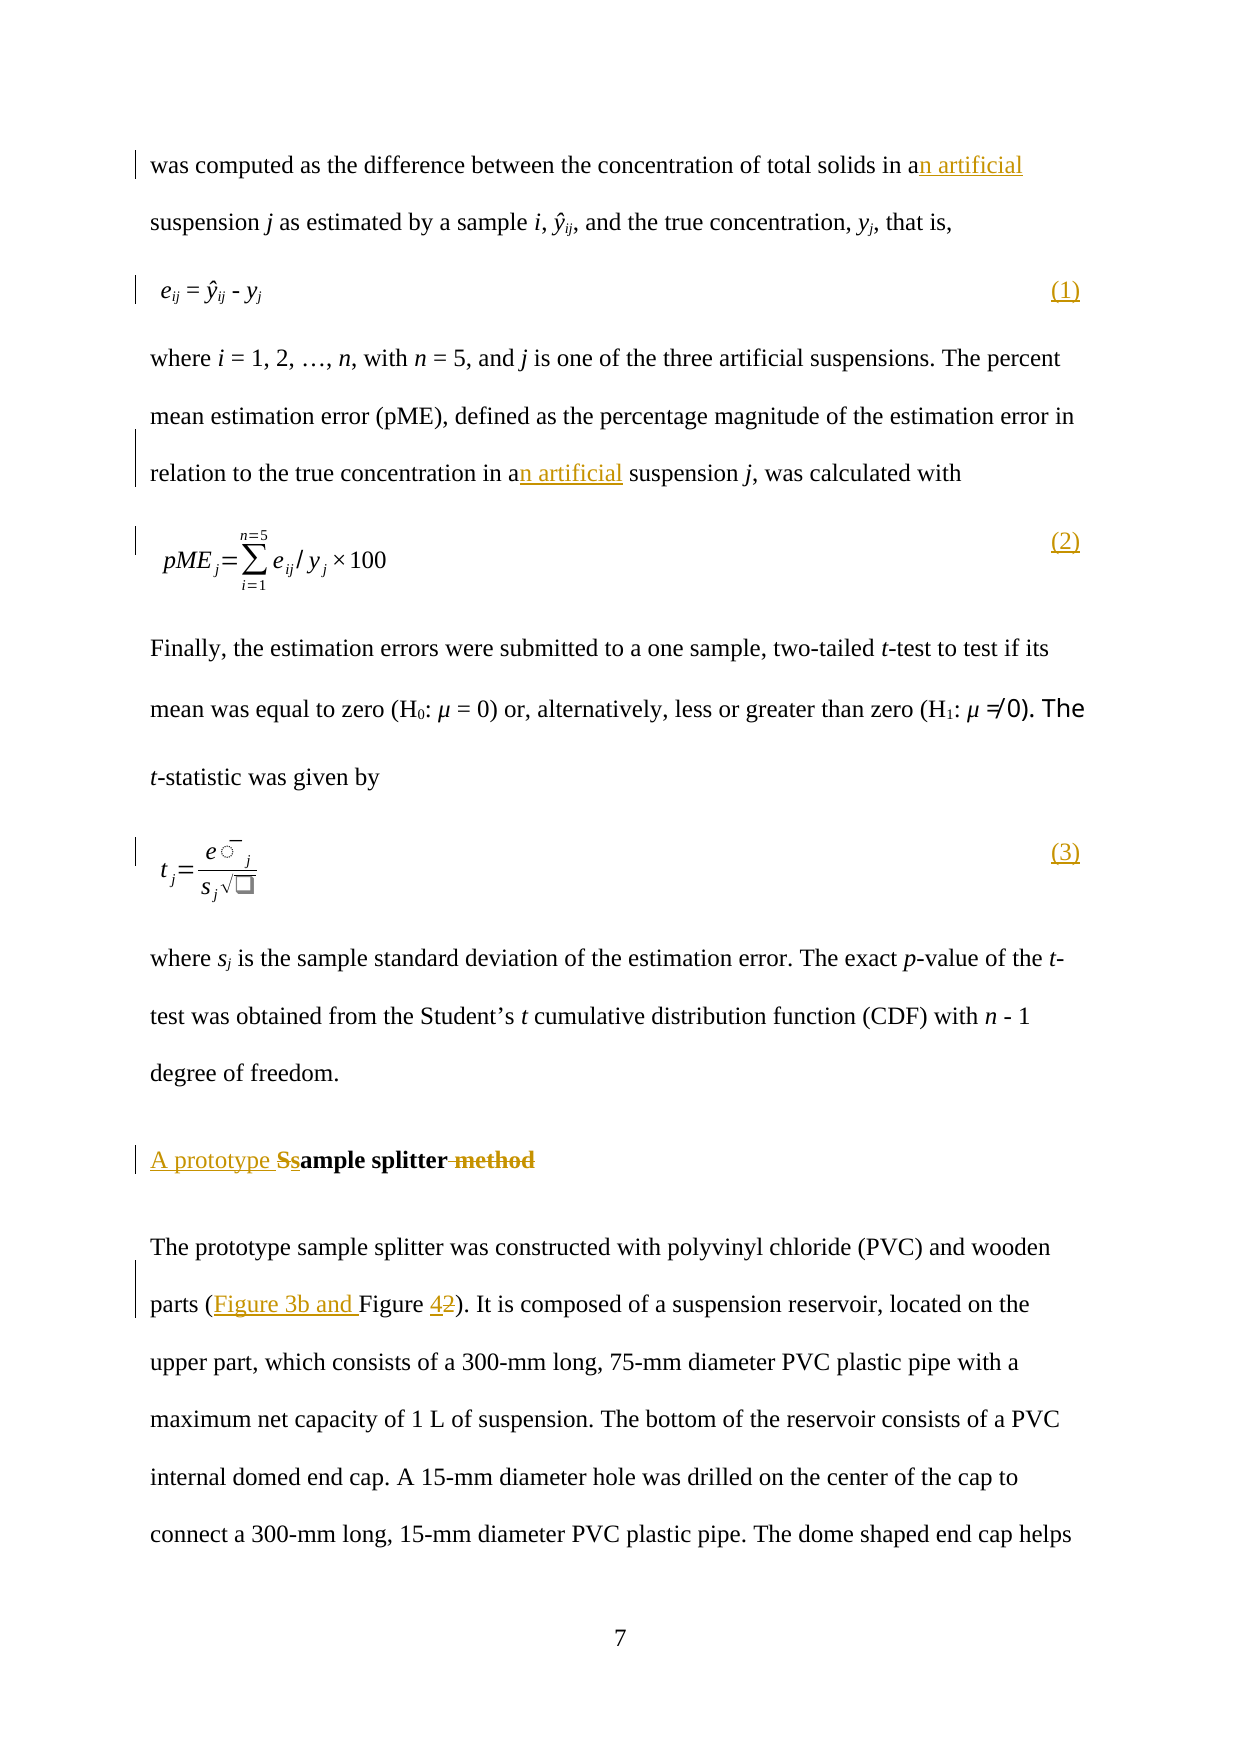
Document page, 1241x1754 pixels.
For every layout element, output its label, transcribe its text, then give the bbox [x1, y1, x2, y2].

table_header eij = ŷij - yj [150, 265, 620, 343]
text Finally, the estimation errors were submitted to a one sample, two-tailed t-test to test if its mean was equal to zero (H0: μ = 0) or, alternatively, less or greater than zero (H1: μt-statistic was given by [150, 633, 1090, 793]
subtitle ample splitter [150, 1145, 1090, 1174]
table_header [620, 827, 1090, 914]
text where sj is the sample standard deviation of the estimation error. The exact p-value of the t-test was obtained from the Student’s t cumulative distribution function (CDF) with n - 1 degree of freedom. [150, 943, 1090, 1087]
table_header [620, 516, 1090, 604]
table_header [150, 827, 620, 914]
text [150, 150, 1090, 236]
table_header [150, 516, 620, 604]
text where i = 1, 2, …, n, with n = 5, and j is one of the three artificial suspensions. The percent mean estimation error (pME), defined as the percentage magnitude of the estimation error in relation to the true concentration in a suspension j, was calculated with [150, 343, 1090, 487]
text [150, 1232, 1090, 1548]
table_header [620, 265, 1090, 343]
